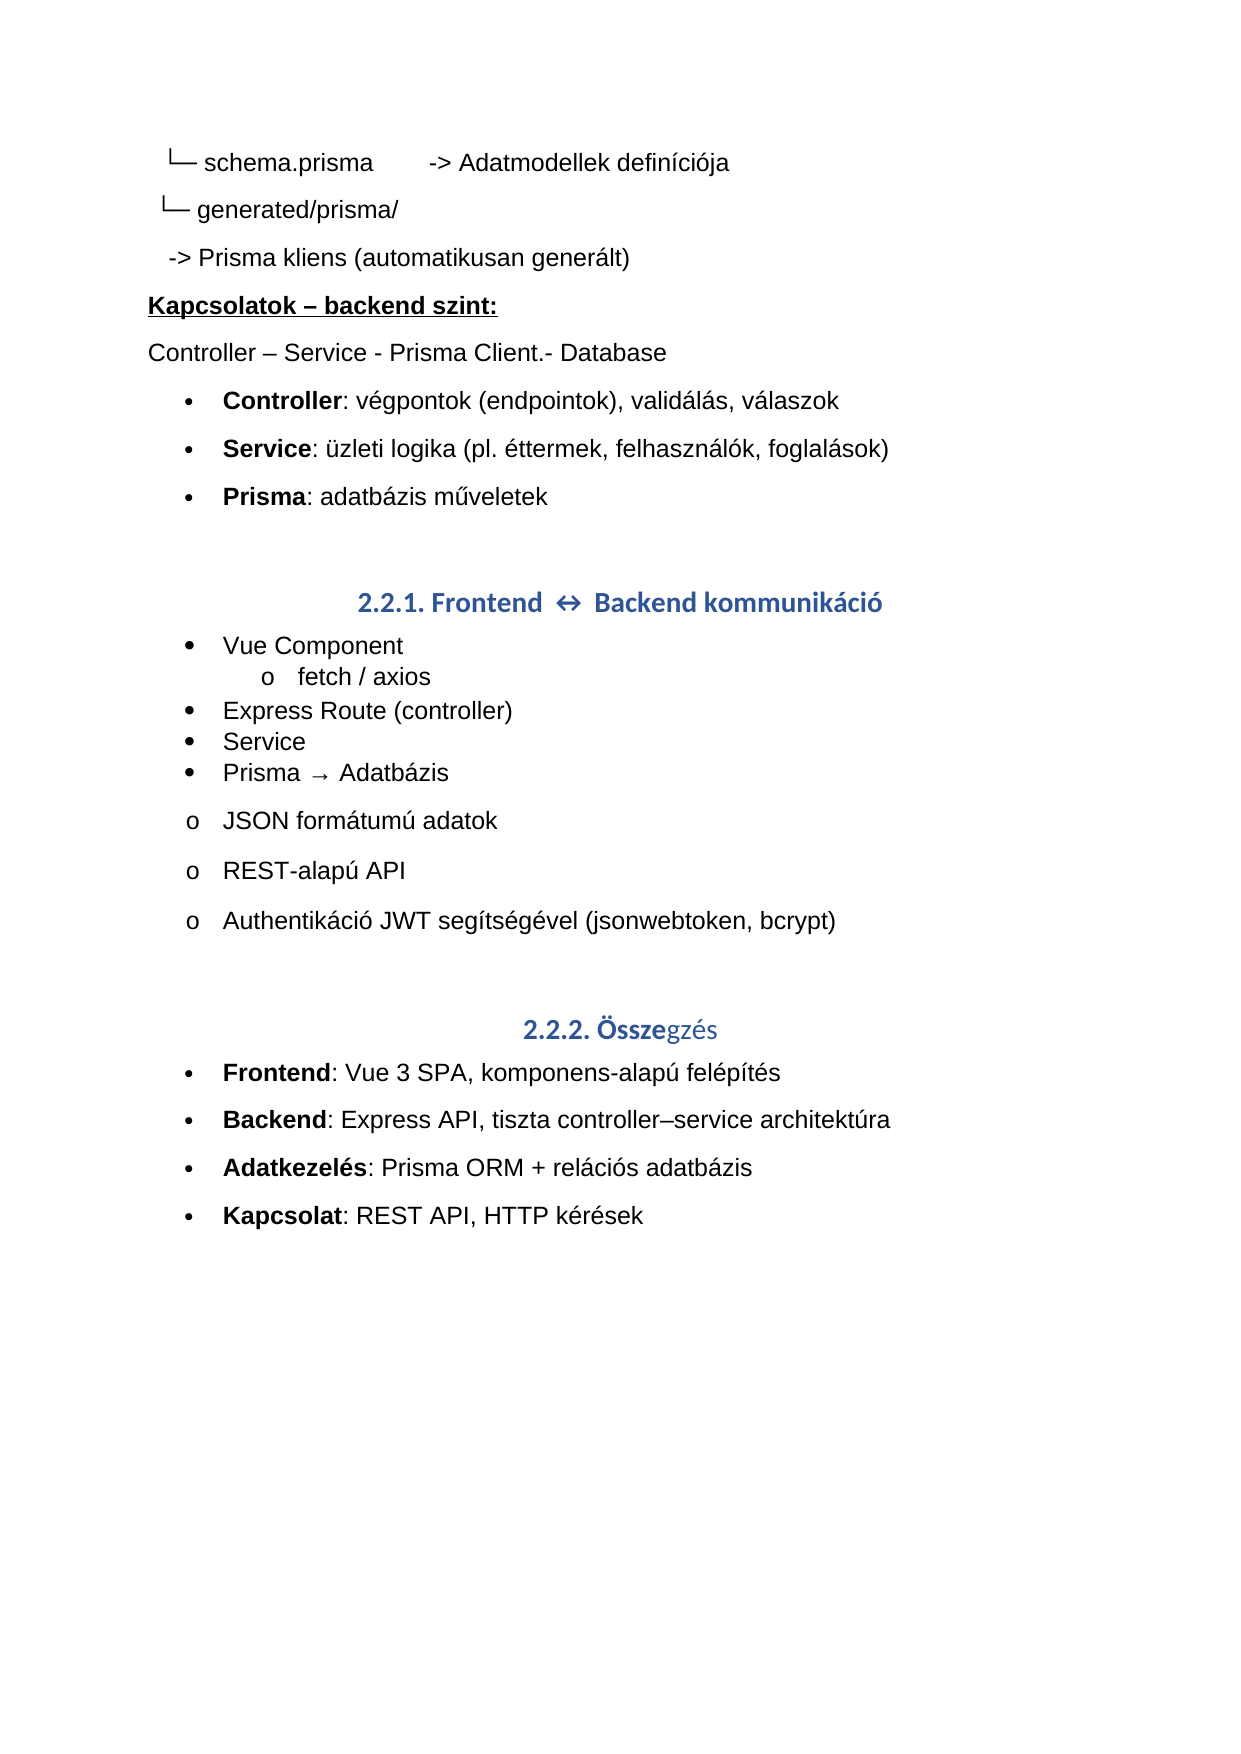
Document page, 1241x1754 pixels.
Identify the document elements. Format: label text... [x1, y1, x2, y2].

list REST-alapú API [185, 856, 1093, 887]
list Vue Component [185, 631, 1093, 660]
list Kapcsolat: REST API, HTTP kérések [185, 1201, 1093, 1229]
list Adatkezelés: Prisma ORM + relációs adatbázis [185, 1153, 1093, 1182]
list Prisma: adatbázis műveletek [185, 482, 1093, 510]
list Service [185, 727, 1093, 756]
text -> Prisma kliens (automatikusan generált) [148, 243, 1093, 272]
list Controller: végpontok (endpointok), validálás, válaszok [185, 386, 1093, 415]
list Express Route (controller) [185, 696, 1093, 724]
text └─ schema.prisma -> Adatmodellek definíciója [148, 148, 1093, 176]
list Frontend: Vue 3 SPA, komponens-alapú felépítés [185, 1058, 1093, 1086]
text Kapcsolatok – backend szint: [148, 291, 1093, 319]
text Controller – Service - Prisma Client.- Database [148, 338, 1093, 367]
list Authentikáció JWT segítségével (jsonwebtoken, bcrypt) [185, 906, 1093, 937]
text └─ generated/prisma/ [148, 195, 1093, 224]
list fetch / axios [260, 662, 1093, 693]
subtitle 2.2.2. Összegzés [148, 1011, 1093, 1046]
subtitle 2.2.1. Frontend ↔ Backend kommunikáció [148, 584, 1093, 620]
list Backend: Express API, tiszta controller–service architektúra [185, 1105, 1093, 1134]
list Service: üzleti logika (pl. éttermek, felhasználók, foglalások) [185, 434, 1093, 463]
list JSON formátumú adatok [185, 806, 1093, 837]
list Prisma → Adatbázis [185, 758, 1093, 787]
